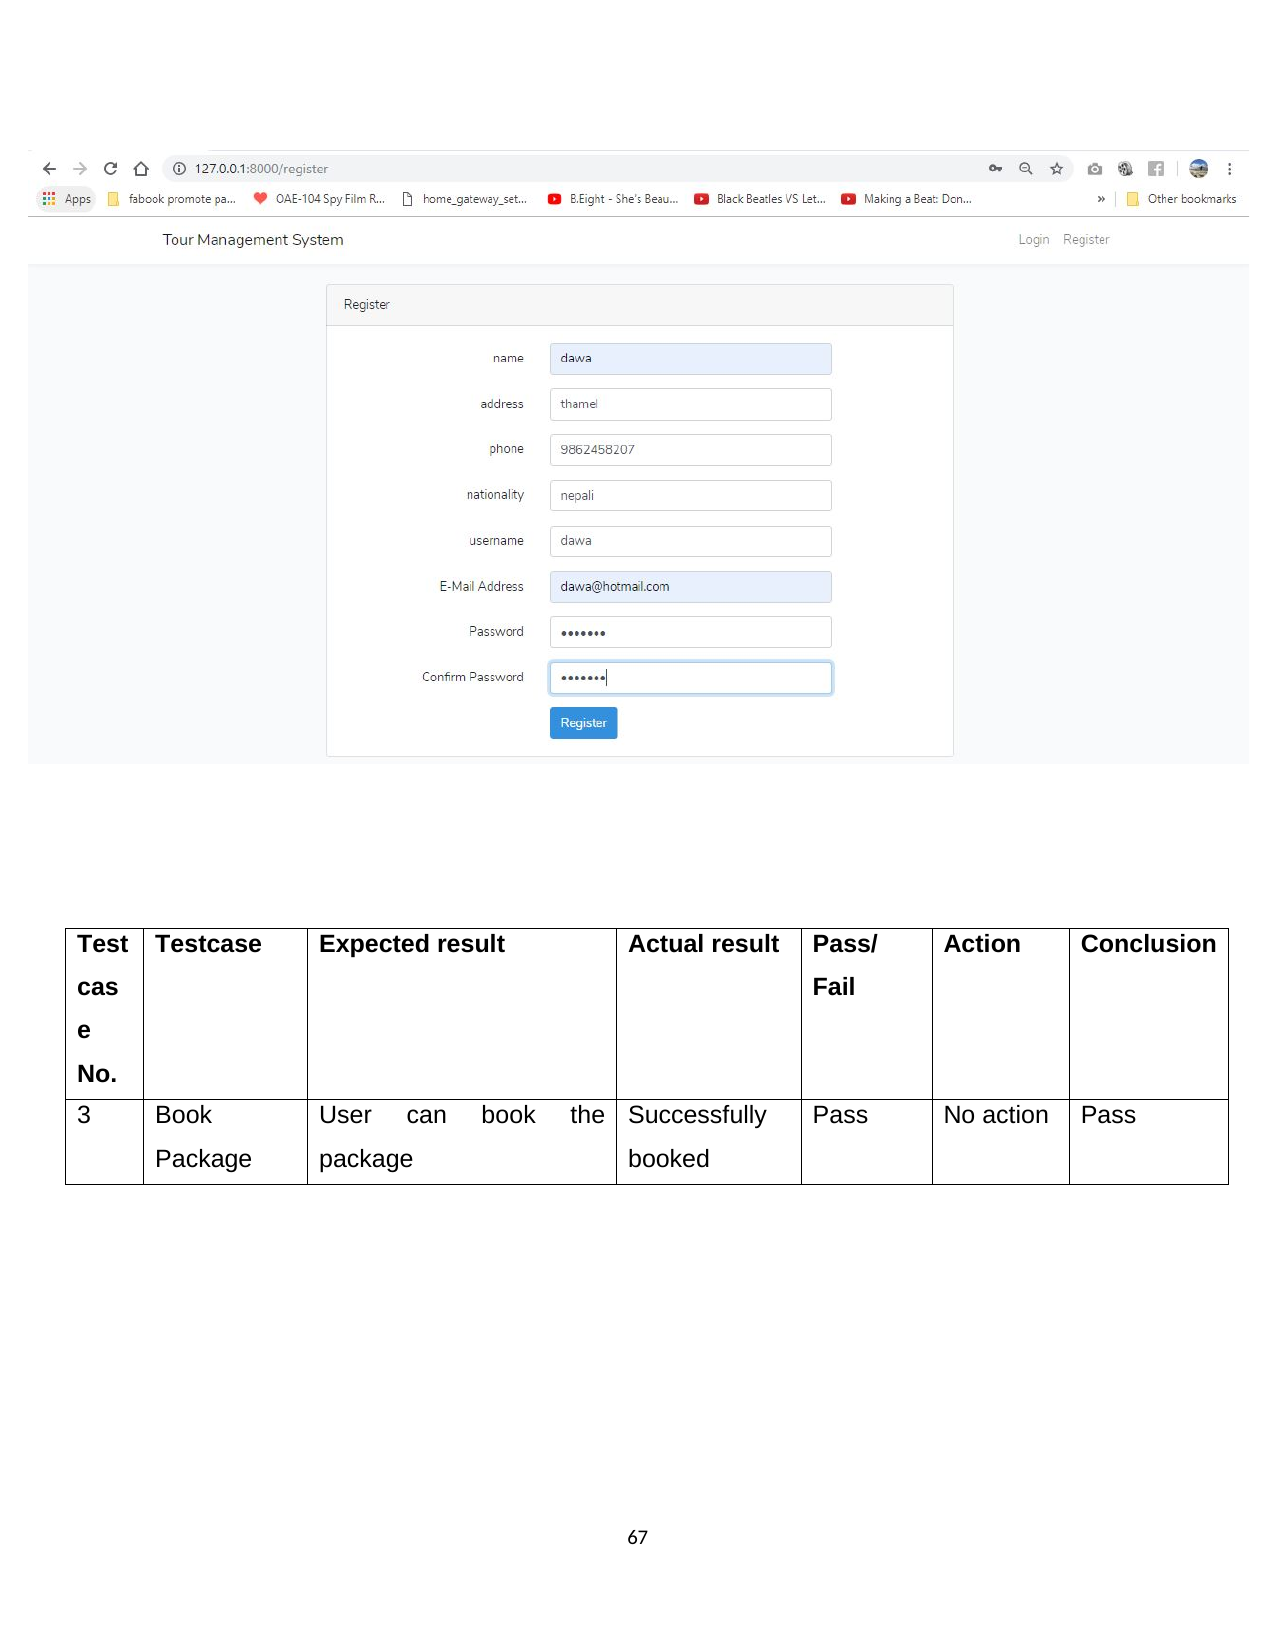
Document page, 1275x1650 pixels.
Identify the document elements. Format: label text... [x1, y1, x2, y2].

table_cell Pass [802, 1100, 932, 1184]
table_header Expected result [308, 929, 616, 1099]
table_header Actual result [617, 929, 801, 1099]
table_header Pass/Fail [802, 929, 932, 1099]
table_header Testcase [144, 929, 307, 1099]
table_cell 3 [66, 1100, 143, 1184]
table_cell Book Package [144, 1100, 307, 1184]
picture [28, 150, 1250, 764]
table_header Action [933, 929, 1069, 1099]
table_cell No action [933, 1100, 1069, 1184]
table_header Test case No. [66, 929, 143, 1099]
table_cell Pass [1070, 1100, 1228, 1184]
table_cell User can book the package [308, 1100, 616, 1184]
table_header Conclusion [1070, 929, 1228, 1099]
table_cell Successfully booked [617, 1100, 801, 1184]
